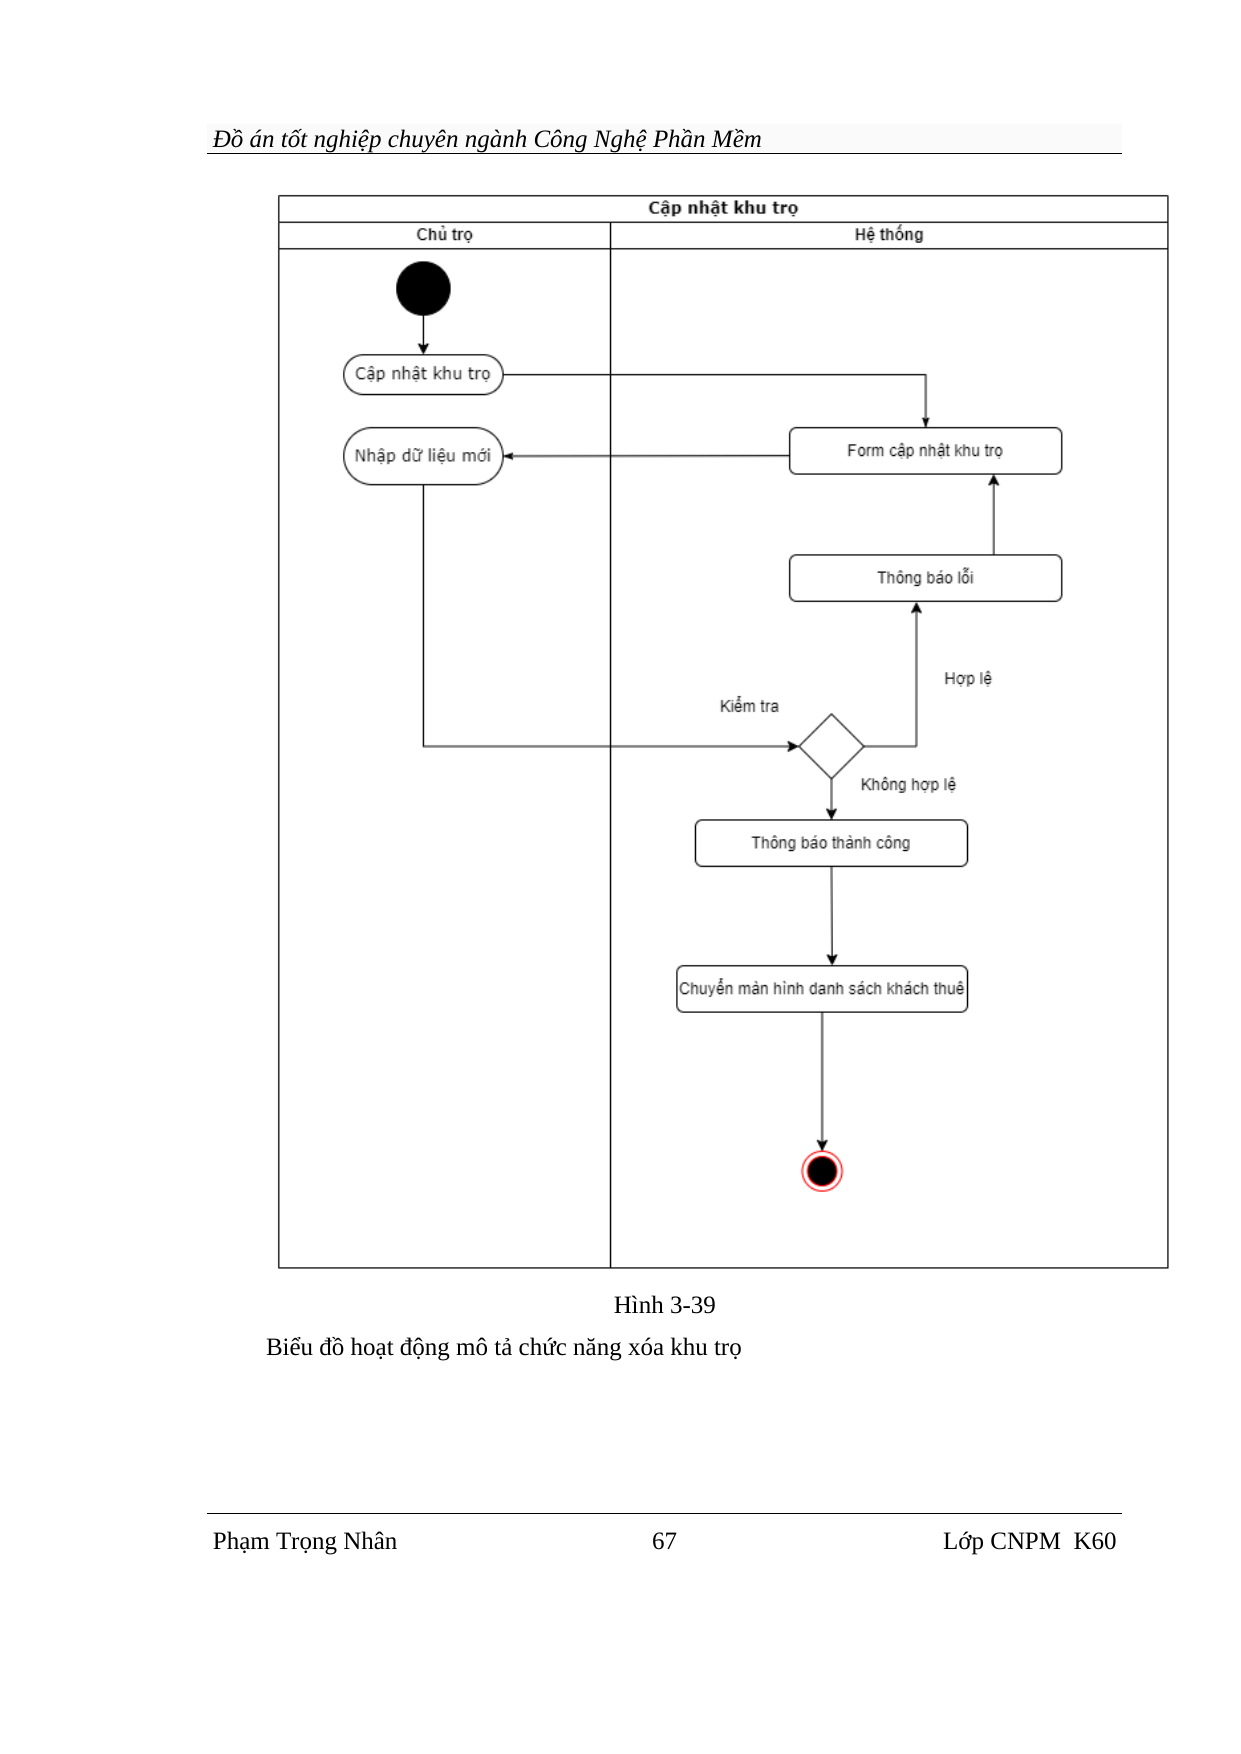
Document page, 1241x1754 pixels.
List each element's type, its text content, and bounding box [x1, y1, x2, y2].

text Biểu đồ hoạt động mô tả chức năng xóa khu trọ [207, 1332, 1122, 1360]
text Hình 3-28 Biểu đồ hoạt động cập nhật khu trọ [207, 1290, 1122, 1319]
picture [265, 182, 1182, 1282]
